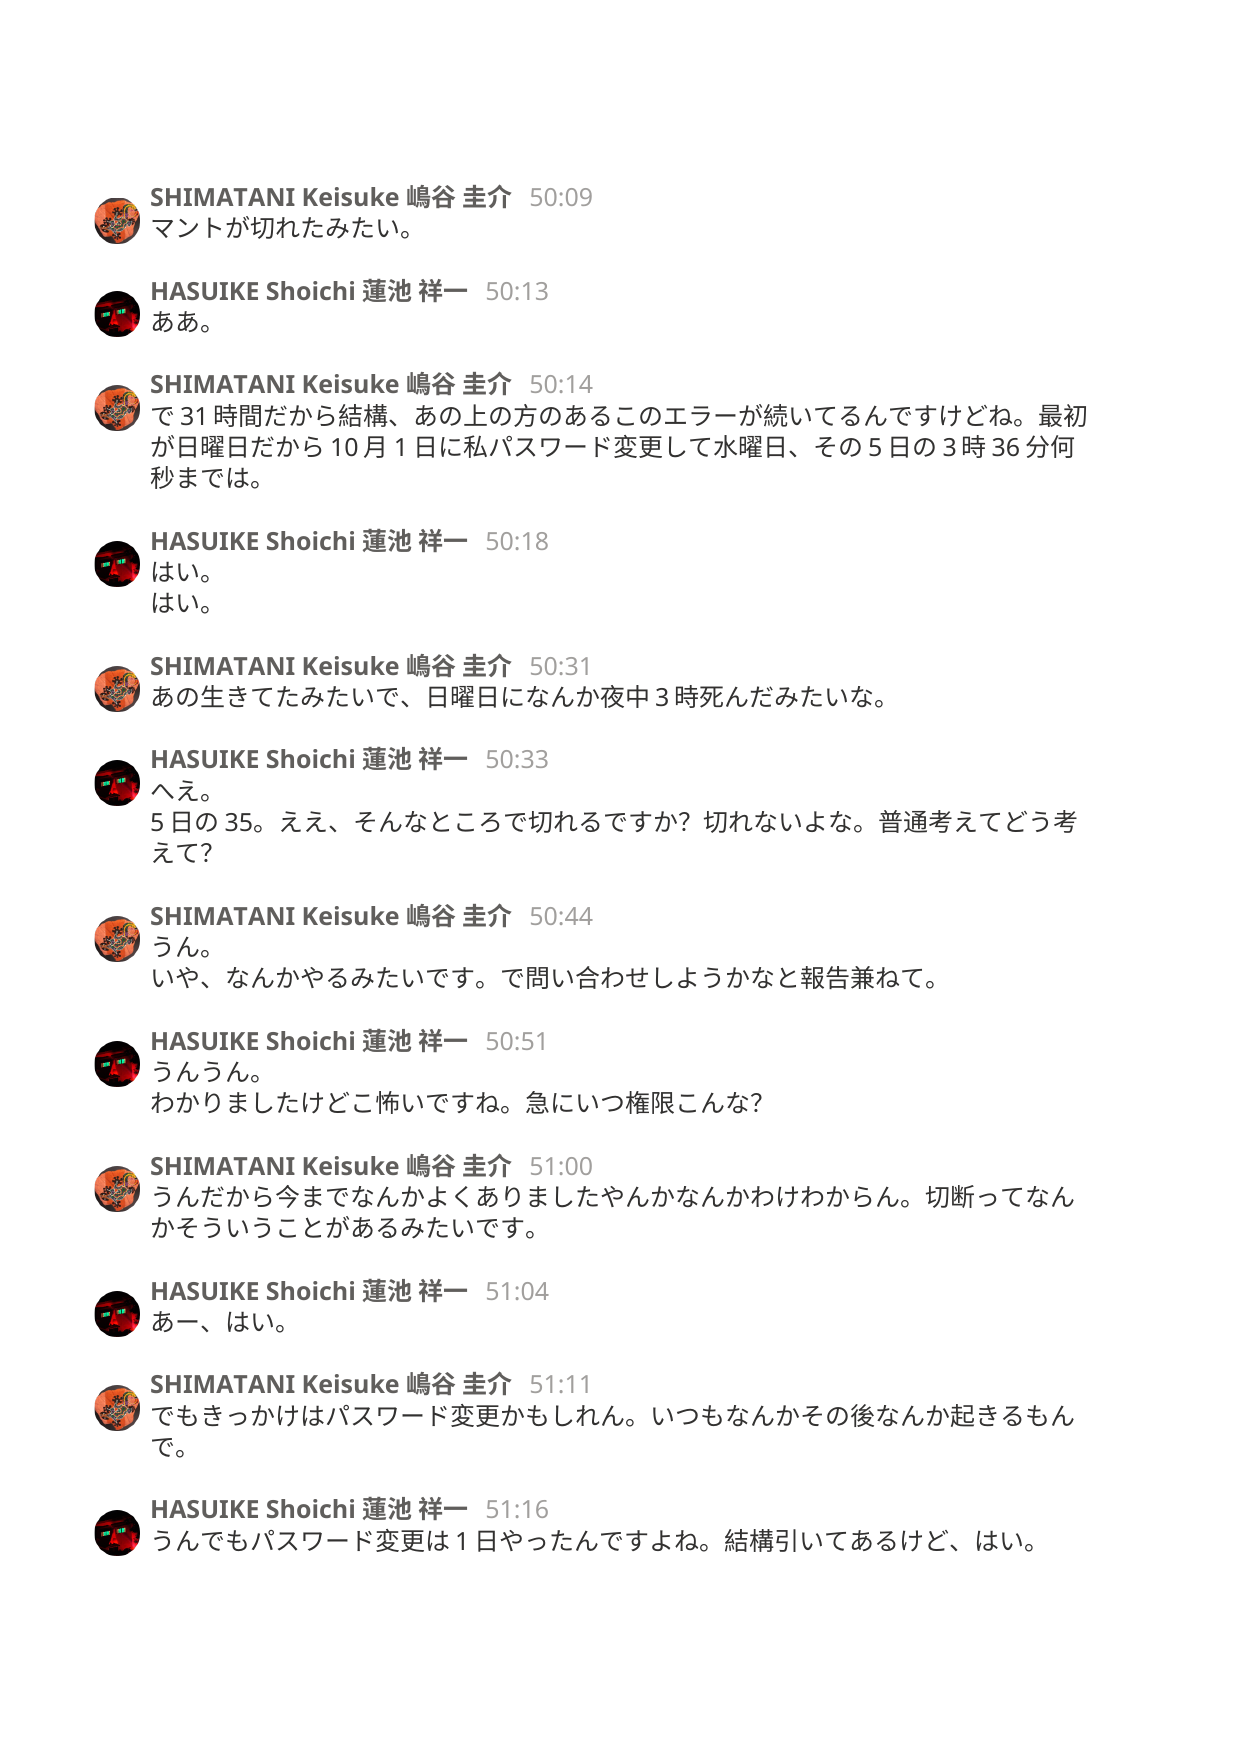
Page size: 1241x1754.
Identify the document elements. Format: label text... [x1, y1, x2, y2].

picture [94, 1291, 140, 1337]
picture [94, 760, 140, 806]
text HASUIKE Shoichi 蓮池 祥一 50:51 うんうん。 わかりましたけどこ怖いですね。急にいつ権限こんな？ [150, 994, 1090, 1119]
picture [94, 1510, 140, 1556]
picture [94, 385, 140, 431]
picture [94, 198, 140, 244]
text SHIMATANI Keisuke 嶋谷 圭介 50:09 マントが切れたみたい。 [150, 150, 1090, 244]
picture [94, 291, 140, 337]
text SHIMATANI Keisuke 嶋谷 圭介 51:11 でもきっかけはパスワード変更かもしれん。いつもなんかその後なんか起きるもんで。 [150, 1337, 1090, 1462]
text SHIMATANI Keisuke 嶋谷 圭介 51:00 うんだから今までなんかよくありましたやんかなんかわけわからん。切断ってなんかそういうことがあるみたいです。 [150, 1119, 1090, 1244]
text HASUIKE Shoichi 蓮池 祥一 50:18 はい。 はい。 [150, 494, 1090, 619]
picture [94, 541, 140, 587]
picture [94, 666, 140, 712]
text SHIMATANI Keisuke 嶋谷 圭介 50:14 で31時間だから結構、あの上の方のあるこのエラーが続いてるんですけどね。最初が日曜日だから10月1日に私パスワード変更して水曜日、その5日の3時36分何秒までは。 [150, 337, 1090, 494]
text HASUIKE Shoichi 蓮池 祥一 51:16 うんでもパスワード変更は1日やったんですよね。結構引いてあるけど、はい。 [150, 1462, 1090, 1556]
picture [94, 1385, 140, 1431]
text SHIMATANI Keisuke 嶋谷 圭介 50:44 うん。 いや、なんかやるみたいです。で問い合わせしようかなと報告兼ねて。 [150, 869, 1090, 994]
picture [94, 1166, 140, 1212]
text HASUIKE Shoichi 蓮池 祥一 50:13 ああ。 [150, 244, 1090, 337]
picture [94, 1041, 140, 1087]
text SHIMATANI Keisuke 嶋谷 圭介 50:31 あの生きてたみたいで、日曜日になんか夜中3時死んだみたいな。 [150, 619, 1090, 712]
picture [94, 916, 140, 962]
text HASUIKE Shoichi 蓮池 祥一 51:04 あー、はい。 [150, 1244, 1090, 1337]
text HASUIKE Shoichi 蓮池 祥一 50:33 へえ。 5日の35。ええ、そんなところで切れるですか？切れないよな。普通考えてどう考えて？ [150, 712, 1090, 869]
